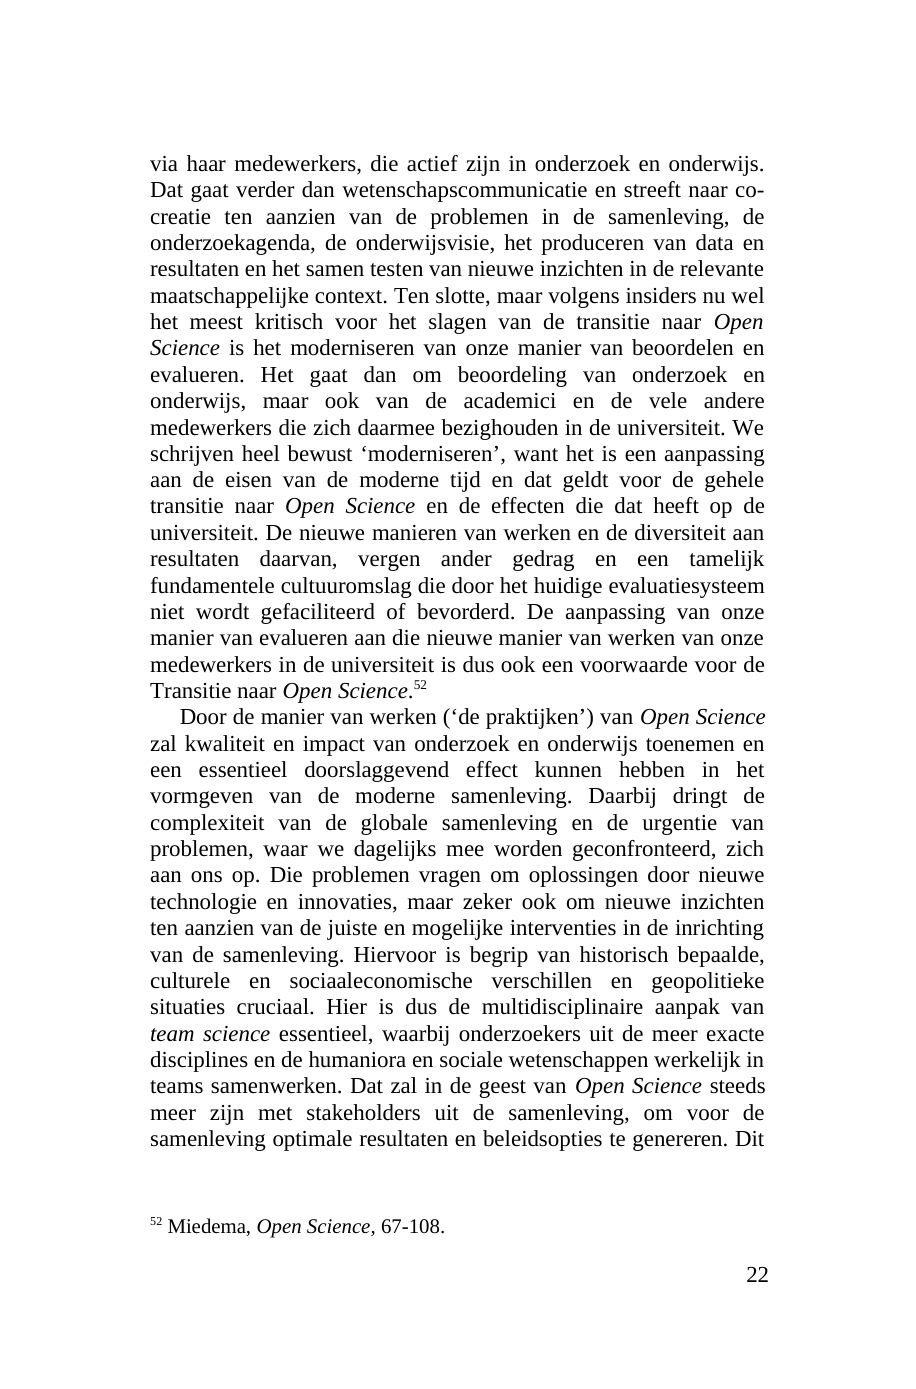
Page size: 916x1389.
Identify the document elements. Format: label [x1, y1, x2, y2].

text [150, 150, 766, 703]
text [150, 703, 766, 1151]
